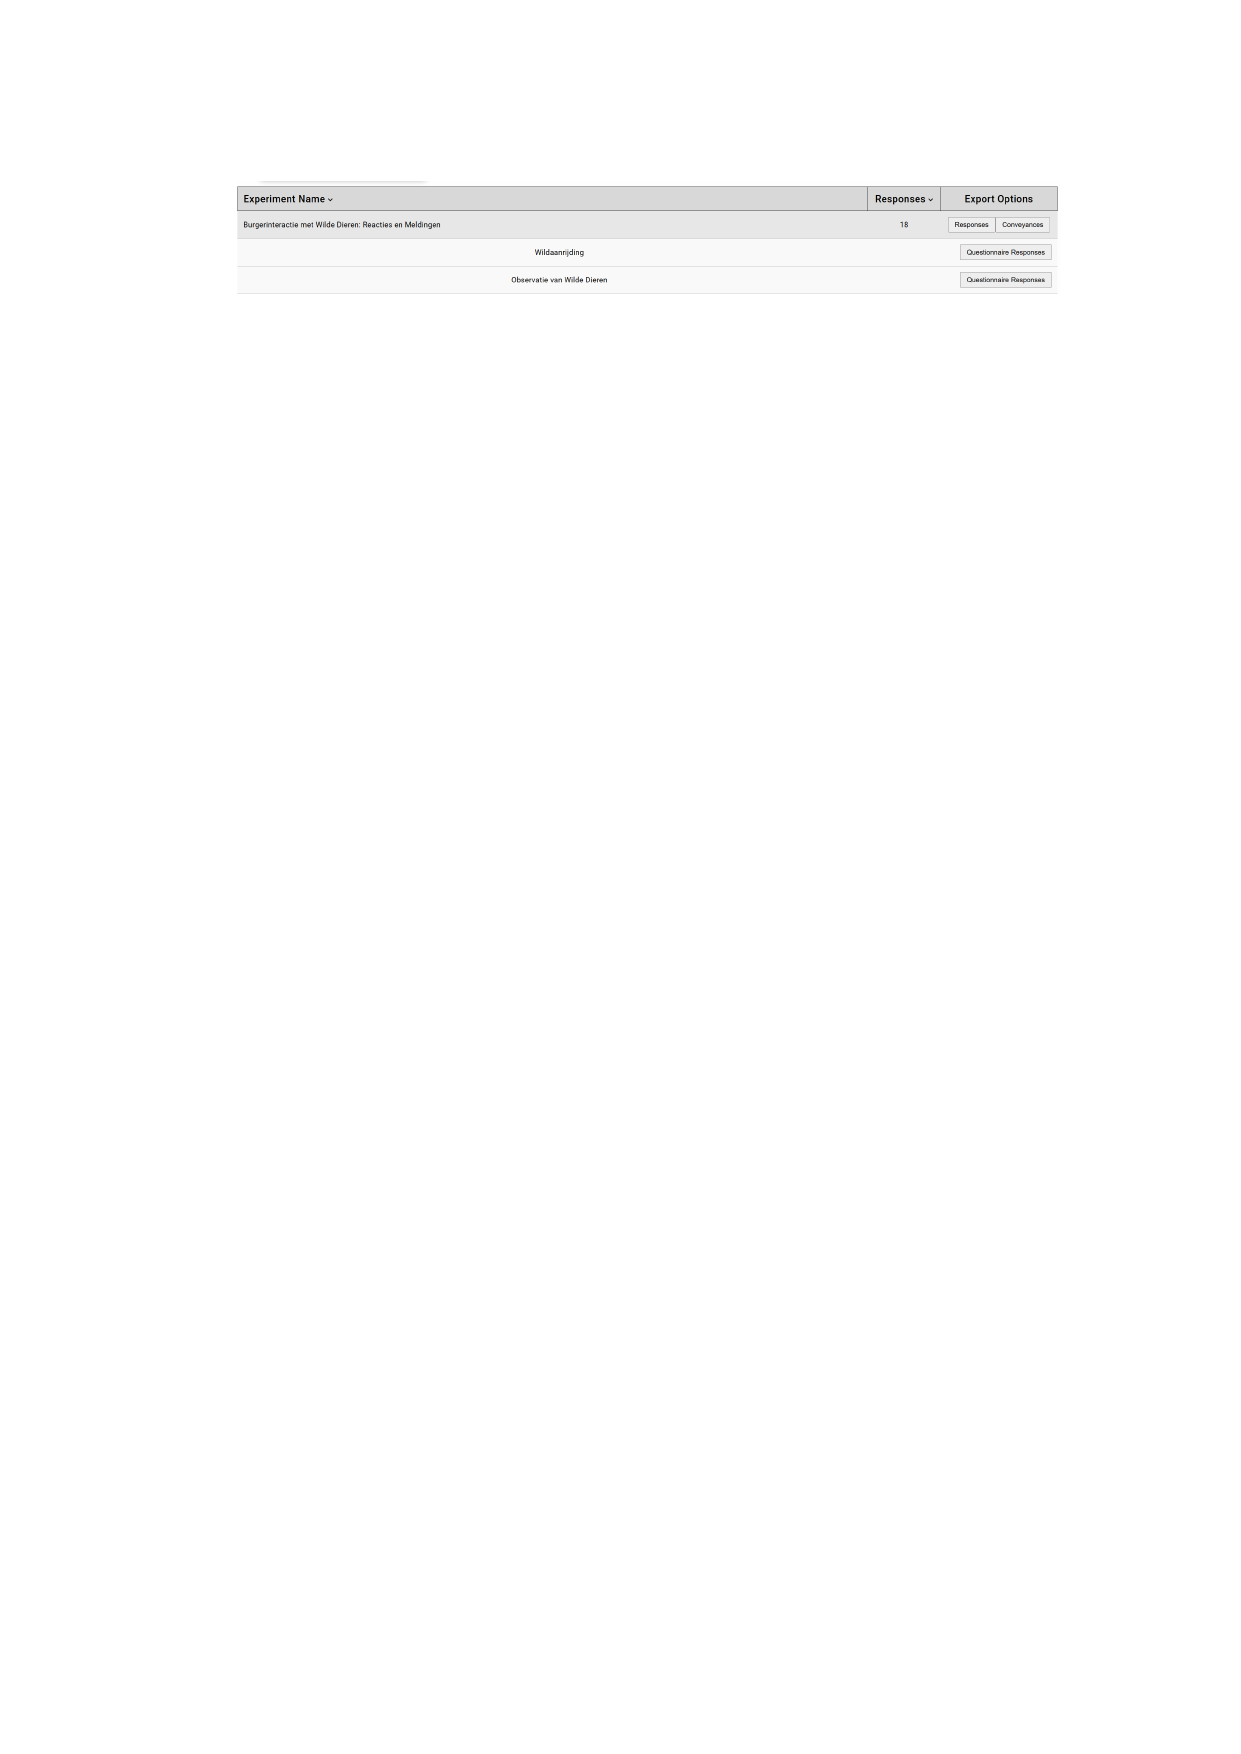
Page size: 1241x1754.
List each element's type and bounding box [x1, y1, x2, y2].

picture [237, 181, 1061, 294]
text [148, 148, 1093, 301]
